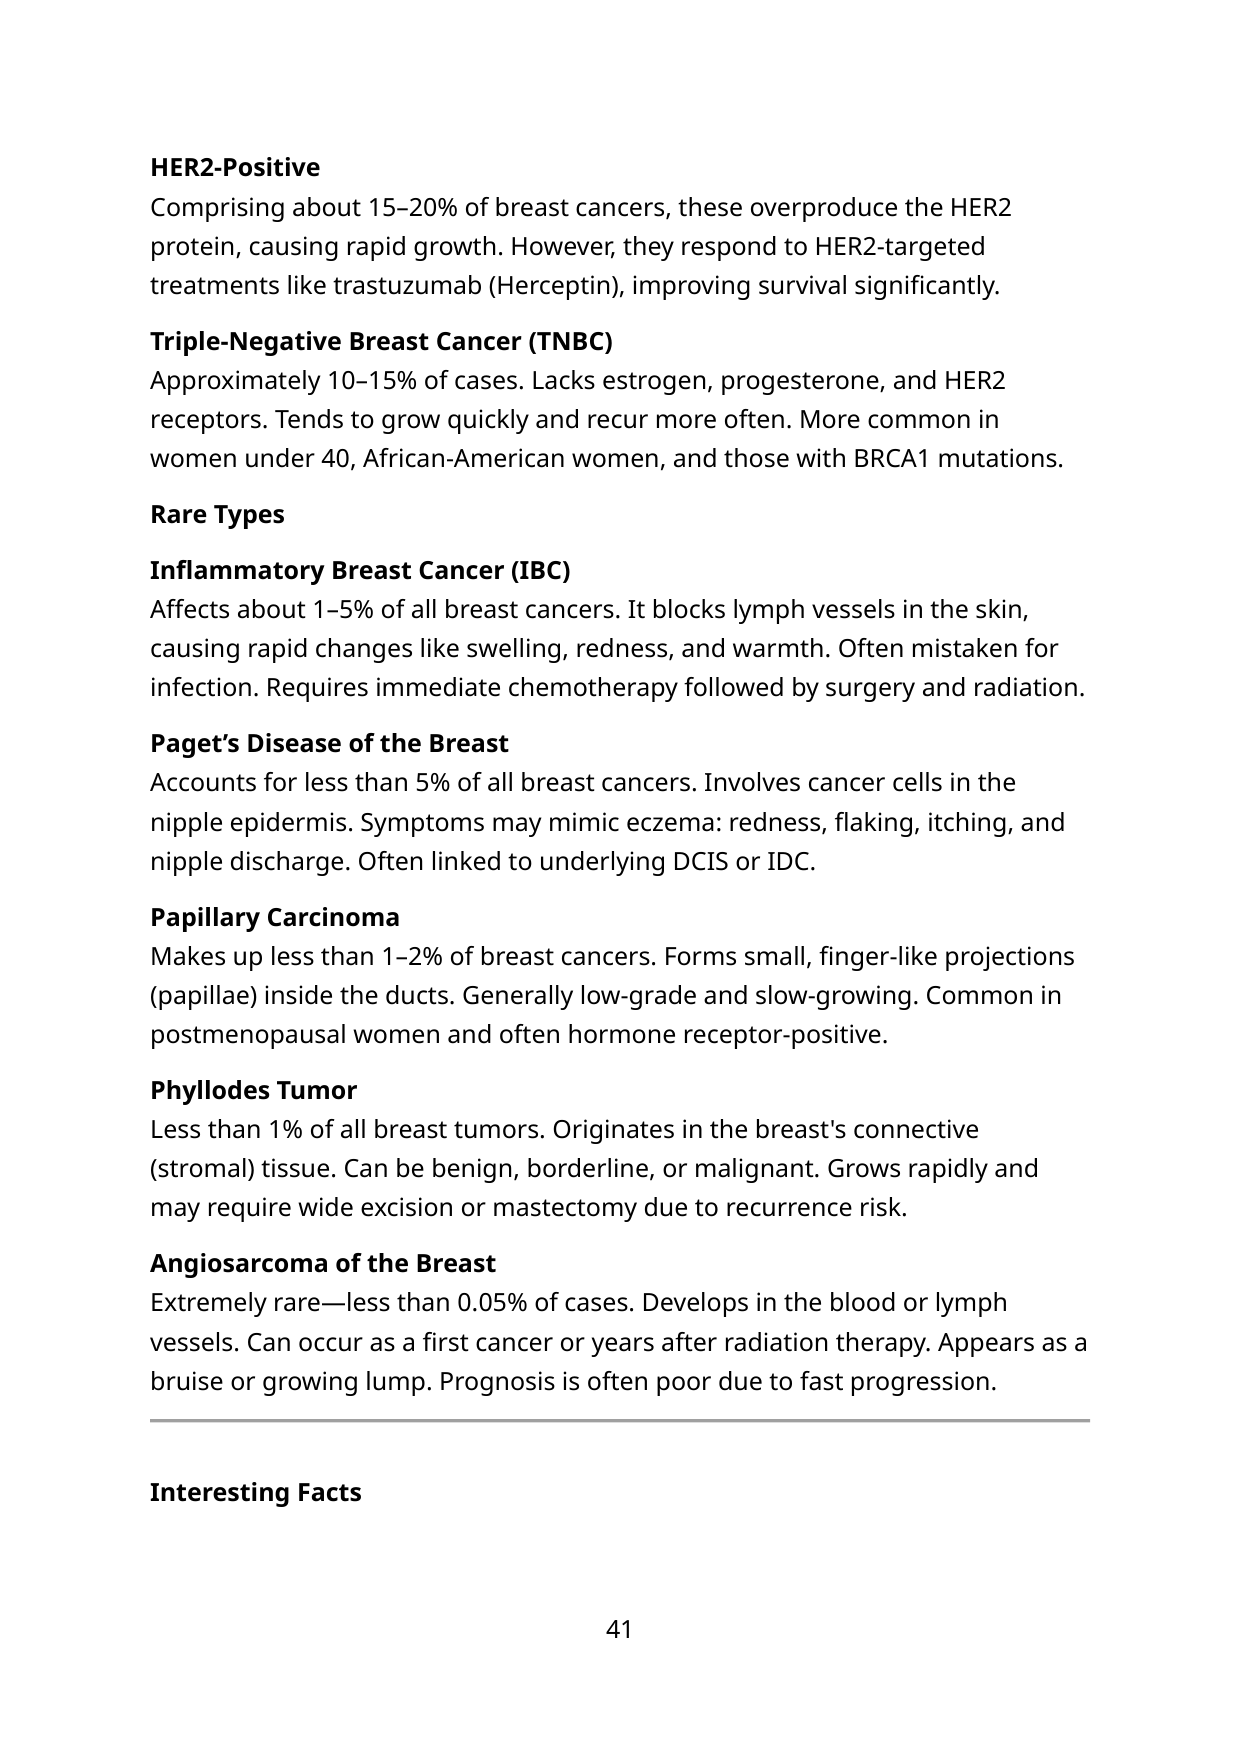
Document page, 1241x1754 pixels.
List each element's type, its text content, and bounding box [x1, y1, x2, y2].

text Triple-Negative Breast Cancer (TNBC) Approximately 10–15% of cases. Lacks estrogen, progesterone, and HER2 receptors. Tends to grow quickly and recur more often. More common in women under 40, African-American women, and those with BRCA1 mutations. [150, 323, 1090, 475]
text Inflammatory Breast Cancer (IBC) Affects about 1–5% of all breast cancers. It blocks lymph vessels in the skin, causing rapid changes like swelling, redness, and warmth. Often mistaken for infection. Requires immediate chemotherapy followed by surgery and radiation. [150, 552, 1090, 704]
text Papillary Carcinoma Makes up less than 1–2% of breast cancers. Forms small, finger-like projections (papillae) inside the ducts. Generally low-grade and slow-growing. Common in postmenopausal women and often hormone receptor-positive. [150, 899, 1090, 1051]
text HER2-Positive Comprising about 15–20% of breast cancers, these overproduce the HER2 protein, causing rapid growth. However, they respond to HER2-targeted treatments like trastuzumab (Herceptin), improving survival significantly. [150, 150, 1090, 302]
text Rare Types [150, 497, 1090, 531]
text Interesting Facts [150, 1475, 1090, 1509]
text Paget’s Disease of the Breast Accounts for less than 5% of all breast cancers. Involves cancer cells in the nipple epidermis. Symptoms may mimic eczema: redness, flaking, itching, and nipple discharge. Often linked to underlying DCIS or IDC. [150, 726, 1090, 877]
text Angiosarcoma of the Breast Extremely rare—less than 0.05% of cases. Develops in the blood or lymph vessels. Can occur as a first cancer or years after radiation therapy. Appears as a bruise or growing lump. Prognosis is often poor due to fast progression. [150, 1246, 1090, 1397]
text Phyllodes Tumor Less than 1% of all breast tumors. Originates in the breast's connective (stromal) tissue. Can be benign, borderline, or malignant. Grows rapidly and may require wide excision or mastectomy due to recurrence risk. [150, 1072, 1090, 1224]
